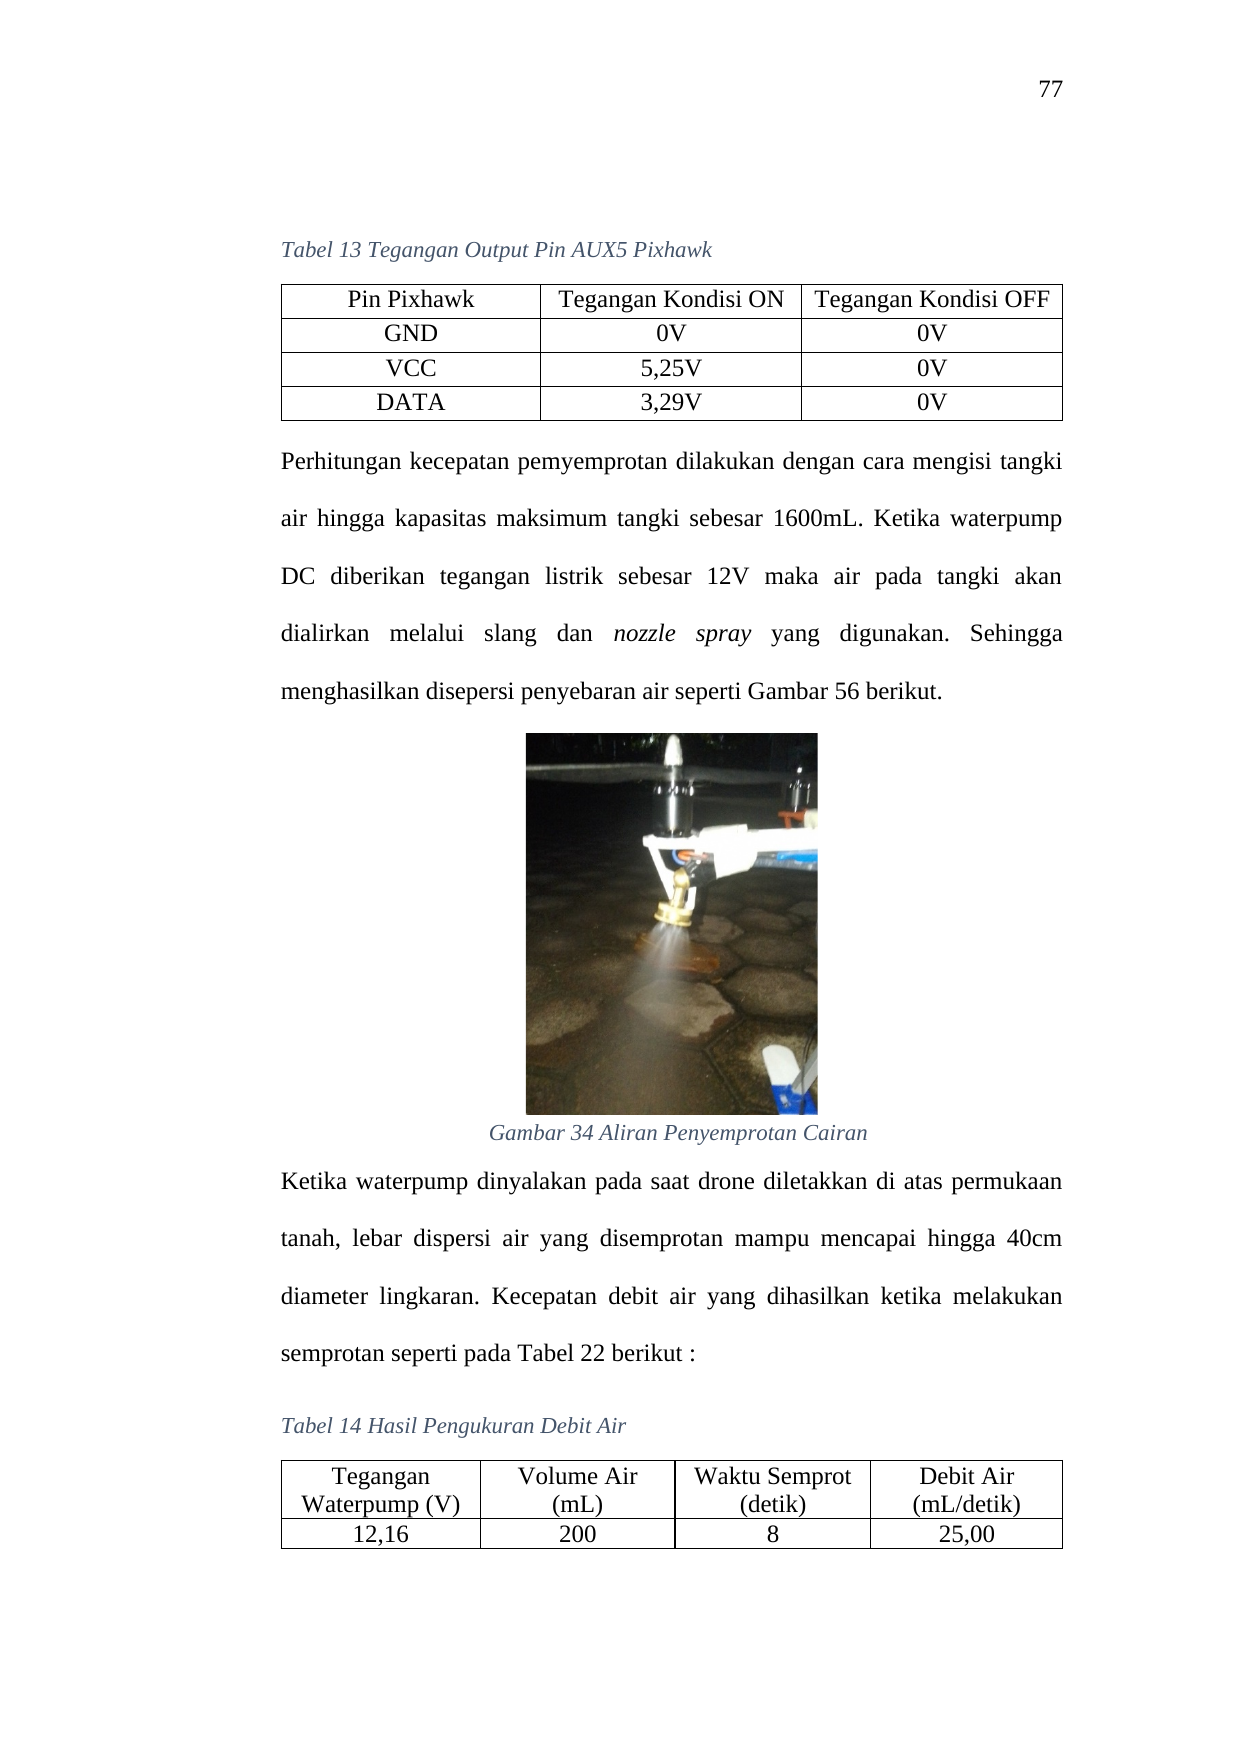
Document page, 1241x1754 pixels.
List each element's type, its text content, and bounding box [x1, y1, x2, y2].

list Perhitungan kecepatan pemyemprotan dilakukan dengan cara mengisi tangki air hingga kapasitas maksimum tangki sebesar 1600mL. Ketika waterpump DC diberikan tegangan listrik sebesar 12V maka air pada tangki akan dialirkan melalui slang dan nozzle spray yang digunakan. Sehingga menghasilkan disepersi penyebaran air seperti Gambar 56 berikut. [281, 446, 1063, 704]
table_header Tegangan Waterpump (V) [282, 1461, 480, 1518]
table_cell 25,00 [871, 1519, 1062, 1548]
table_header Tegangan Kondisi ON [541, 285, 801, 317]
table_header Debit Air (mL/detik) [871, 1461, 1062, 1518]
table_cell 8 [676, 1519, 870, 1548]
table_cell 200 [481, 1519, 674, 1548]
table_cell 5,25V [541, 353, 801, 386]
table_cell VCC [282, 353, 540, 386]
text Tabel 13 Tegangan Output Pin AUX5 Pixhawk [281, 236, 1063, 263]
table_header Volume Air (mL) [481, 1461, 674, 1518]
text Gambar 34 Aliran Penyemprotan Cairan [295, 1119, 1063, 1145]
picture [525, 733, 818, 1115]
table_header Waktu Semprot (detik) [676, 1461, 870, 1518]
table_cell 0V [802, 353, 1062, 386]
table_header Pin Pixhawk [282, 285, 540, 317]
table_cell 0V [541, 319, 801, 352]
table_cell DATA [282, 387, 540, 420]
table_cell 3,29V [541, 387, 801, 420]
table_cell 0V [802, 319, 1062, 352]
text Tabel 14 Hasil Pengukuran Debit Air [281, 1413, 1063, 1439]
table_header Tegangan Kondisi OFF [802, 285, 1062, 317]
list Ketika waterpump dinyalakan pada saat drone diletakkan di atas permukaan tanah, lebar dispersi air yang disemprotan mampu mencapai hingga 40cm diameter lingkaran. Kecepatan debit air yang dihasilkan ketika melakukan semprotan seperti pada Tabel 22 berikut : [281, 1166, 1063, 1367]
table_cell 12,16 [282, 1519, 480, 1548]
table_cell GND [282, 319, 540, 352]
table_cell 0V [802, 387, 1062, 420]
